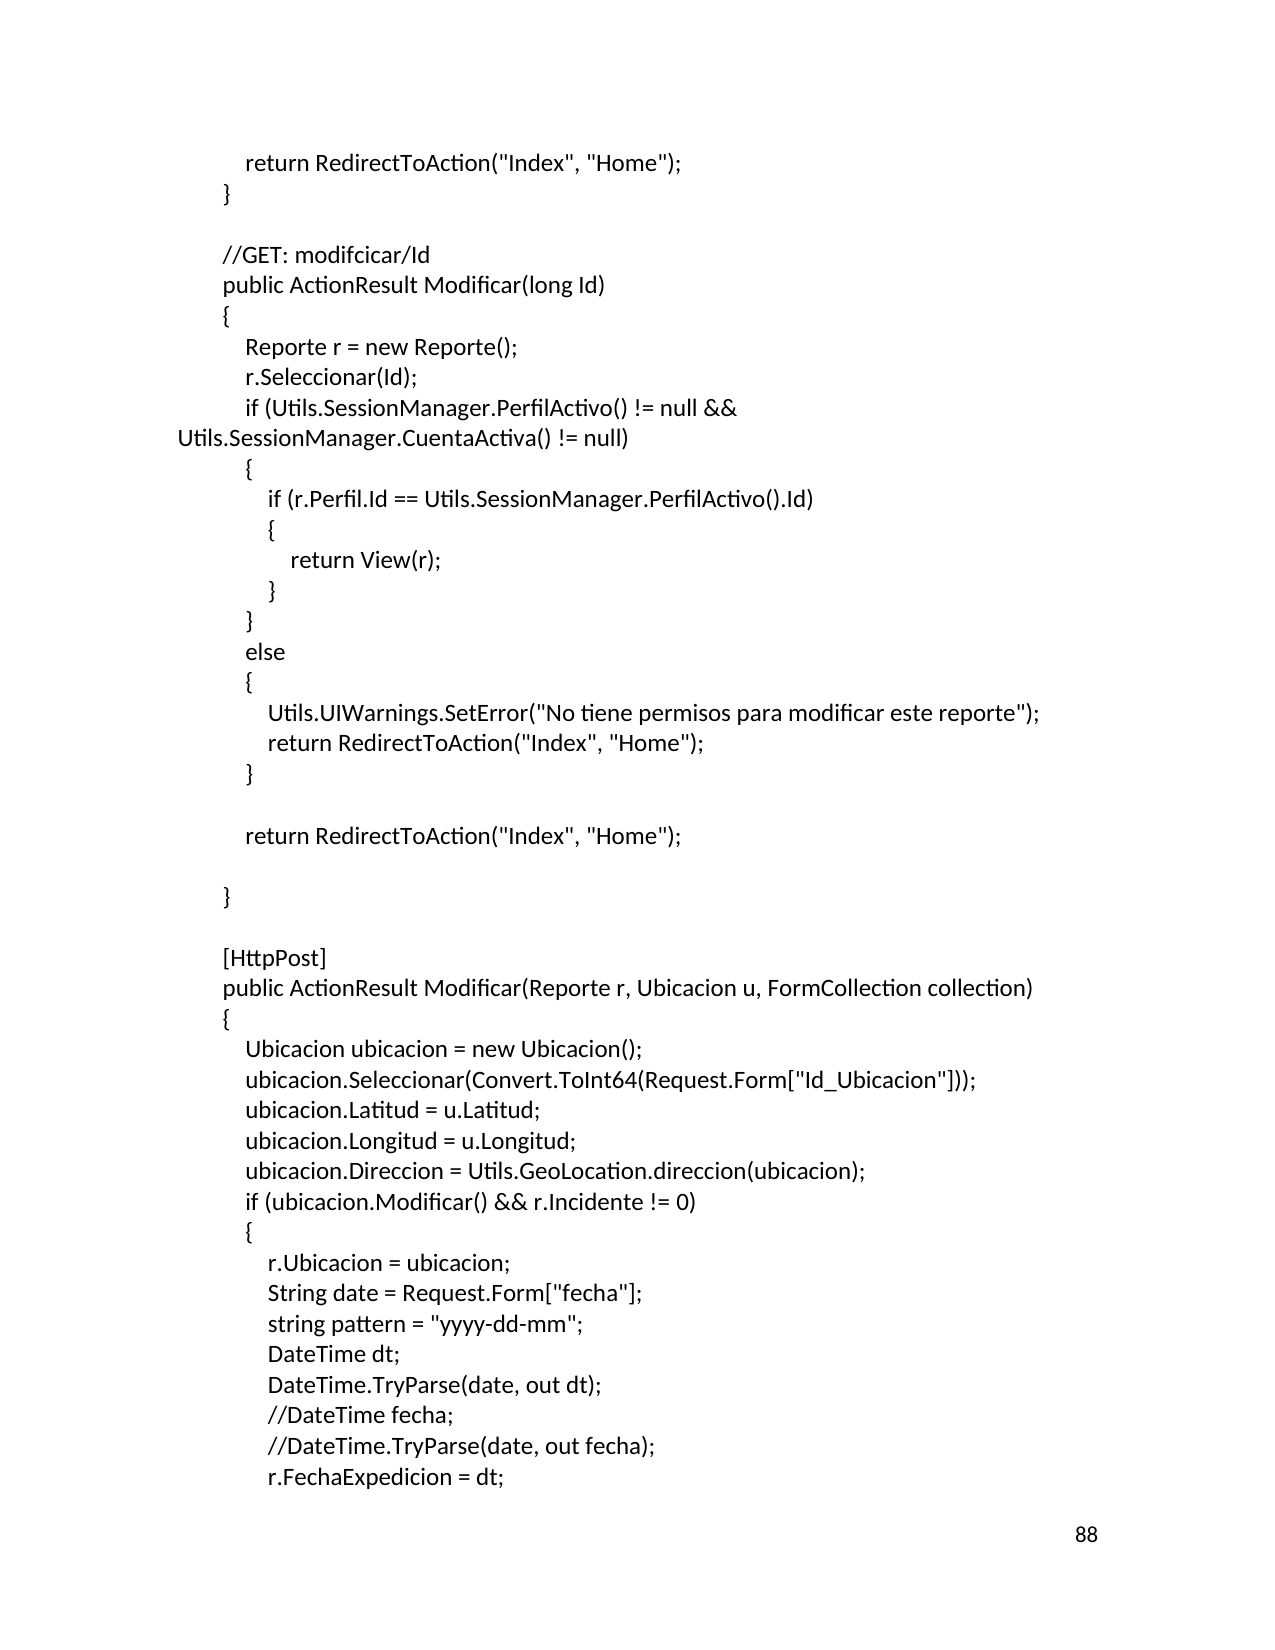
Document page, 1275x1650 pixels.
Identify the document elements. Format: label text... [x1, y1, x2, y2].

text { [177, 1003, 1098, 1033]
text r.FechaExpedicion = dt; [177, 1461, 1098, 1491]
text DateTime dt; [177, 1339, 1098, 1369]
text public ActionResult Modificar(long Id) [177, 270, 1098, 300]
text r.Seleccionar(Id); [177, 361, 1098, 392]
text Ubicacion ubicacion = new Ubicacion(); [177, 1033, 1098, 1064]
text ubicacion.Seleccionar(Convert.ToInt64(Request.Form["Id_Ubicacion"])); [177, 1064, 1098, 1094]
text } [177, 575, 1098, 605]
text { [177, 453, 1098, 483]
text ubicacion.Latitud = u.Latitud; [177, 1094, 1098, 1125]
text public ActionResult Modificar(Reporte r, Ubicacion u, FormCollection collection) [177, 972, 1098, 1003]
text } [177, 881, 1098, 911]
text if (ubicacion.Modificar() && r.Incidente != 0) [177, 1186, 1098, 1217]
text if (r.Perfil.Id == Utils.SessionManager.PerfilActivo().Id) [177, 483, 1098, 514]
text return View(r); [177, 544, 1098, 575]
text if (Utils.SessionManager.PerfilActivo() != null && Utils.SessionManager.CuentaActiva() != null) [177, 392, 1098, 453]
text } [177, 758, 1098, 788]
text string pattern = "yyyy-dd-mm"; [177, 1308, 1098, 1339]
text String date = Request.Form["fecha"]; [177, 1278, 1098, 1308]
text ubicacion.Direccion = Utils.GeoLocation.direccion(ubicacion); [177, 1156, 1098, 1186]
text } [177, 178, 1098, 209]
text { [177, 666, 1098, 697]
text Utils.UIWarnings.SetError("No tiene permisos para modificar este reporte"); [177, 697, 1098, 727]
text { [177, 300, 1098, 331]
text { [177, 514, 1098, 544]
text Reporte r = new Reporte(); [177, 331, 1098, 361]
text //GET: modifcicar/Id [177, 239, 1098, 270]
text //DateTime fecha; [177, 1400, 1098, 1430]
text } [177, 605, 1098, 636]
text r.Ubicacion = ubicacion; [177, 1247, 1098, 1278]
text { [177, 1217, 1098, 1247]
text else [177, 636, 1098, 666]
text return RedirectToAction("Index", "Home"); [177, 727, 1098, 758]
text ubicacion.Longitud = u.Longitud; [177, 1125, 1098, 1156]
text [HttpPost] [177, 942, 1098, 972]
text DateTime.TryParse(date, out dt); [177, 1369, 1098, 1400]
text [177, 148, 1098, 178]
text //DateTime.TryParse(date, out fecha); [177, 1430, 1098, 1461]
text return RedirectToAction("Index", "Home"); [177, 820, 1098, 850]
